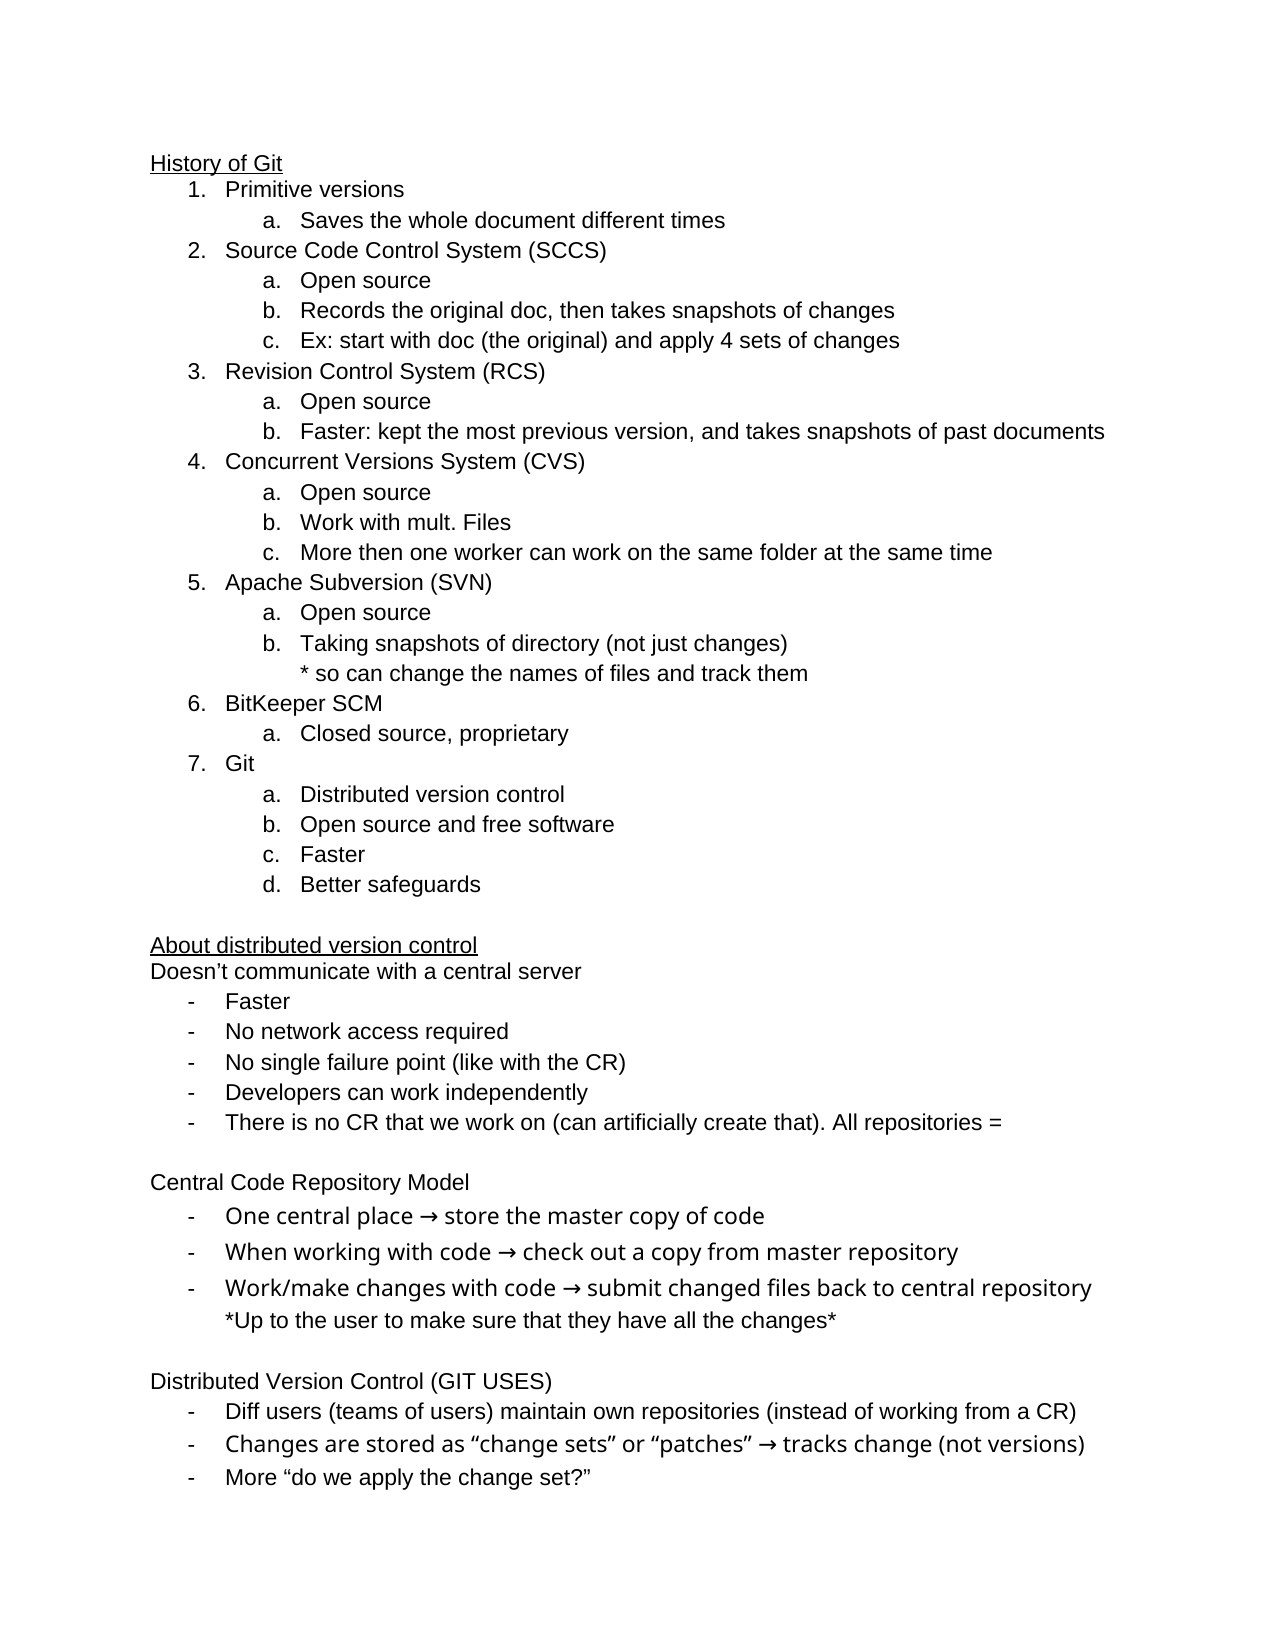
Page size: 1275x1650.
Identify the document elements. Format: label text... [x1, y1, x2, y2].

list One central place → store the master copy of code [187, 1199, 1125, 1231]
list Open source [262, 267, 1125, 293]
list There is no CR that we work on (can artificially create that). All repositories = [187, 1109, 1125, 1135]
text Distributed Version Control (GIT USES) [150, 1368, 1125, 1394]
list Faster: kept the most previous version, and takes snapshots of past documents [262, 418, 1125, 444]
list No network access required [187, 1018, 1125, 1045]
list Developers can work independently [187, 1079, 1125, 1105]
list Better safeguards [262, 871, 1125, 897]
list BitKeeper SCM [187, 690, 1125, 716]
list Apache Subversion (SVN) [187, 569, 1125, 595]
text *Up to the user to make sure that they have all the changes* [150, 1307, 1125, 1334]
list Source Code Control System (SCCS) [187, 237, 1125, 263]
text Doesn’t communicate with a central server [150, 958, 1125, 984]
list Work/make changes with code → submit changed files back to central repository [187, 1271, 1125, 1303]
list Revision Control System (RCS) [187, 358, 1125, 384]
list Concurrent Versions System (CVS) [187, 448, 1125, 474]
text * so can change the names of files and track them [300, 660, 1125, 686]
list Distributed version control [262, 781, 1125, 807]
list Changes are stored as “change sets” or “patches” → tracks change (not versions) [187, 1428, 1125, 1459]
list When working with code → check out a copy from master repository [187, 1236, 1125, 1267]
list Faster [262, 841, 1125, 867]
list Open source [262, 388, 1125, 414]
list Ex: start with doc (the original) and apply 4 sets of changes [262, 327, 1125, 354]
list Open source and free software [262, 811, 1125, 837]
text Central Code Repository Model [150, 1169, 1125, 1196]
list Diff users (teams of users) maintain own repositories (instead of working from a CR) [187, 1398, 1125, 1424]
subtitle About distributed version control [150, 932, 1125, 958]
list More then one worker can work on the same folder at the same time [262, 539, 1125, 565]
list Open source [262, 599, 1125, 626]
subtitle History of Git [150, 150, 1125, 176]
list Saves the whole document different times [262, 207, 1125, 233]
list Taking snapshots of directory (not just changes) [262, 629, 1125, 656]
list No single failure point (like with the CR) [187, 1048, 1125, 1075]
list Open source [262, 478, 1125, 505]
list Closed source, proprietary [262, 720, 1125, 746]
list Git [187, 750, 1125, 777]
list More “do we apply the change set?” [187, 1464, 1125, 1491]
list Primitive versions [187, 176, 1125, 203]
list Records the original doc, then takes snapshots of changes [262, 297, 1125, 323]
list Work with mult. Files [262, 509, 1125, 535]
list Faster [187, 988, 1125, 1014]
